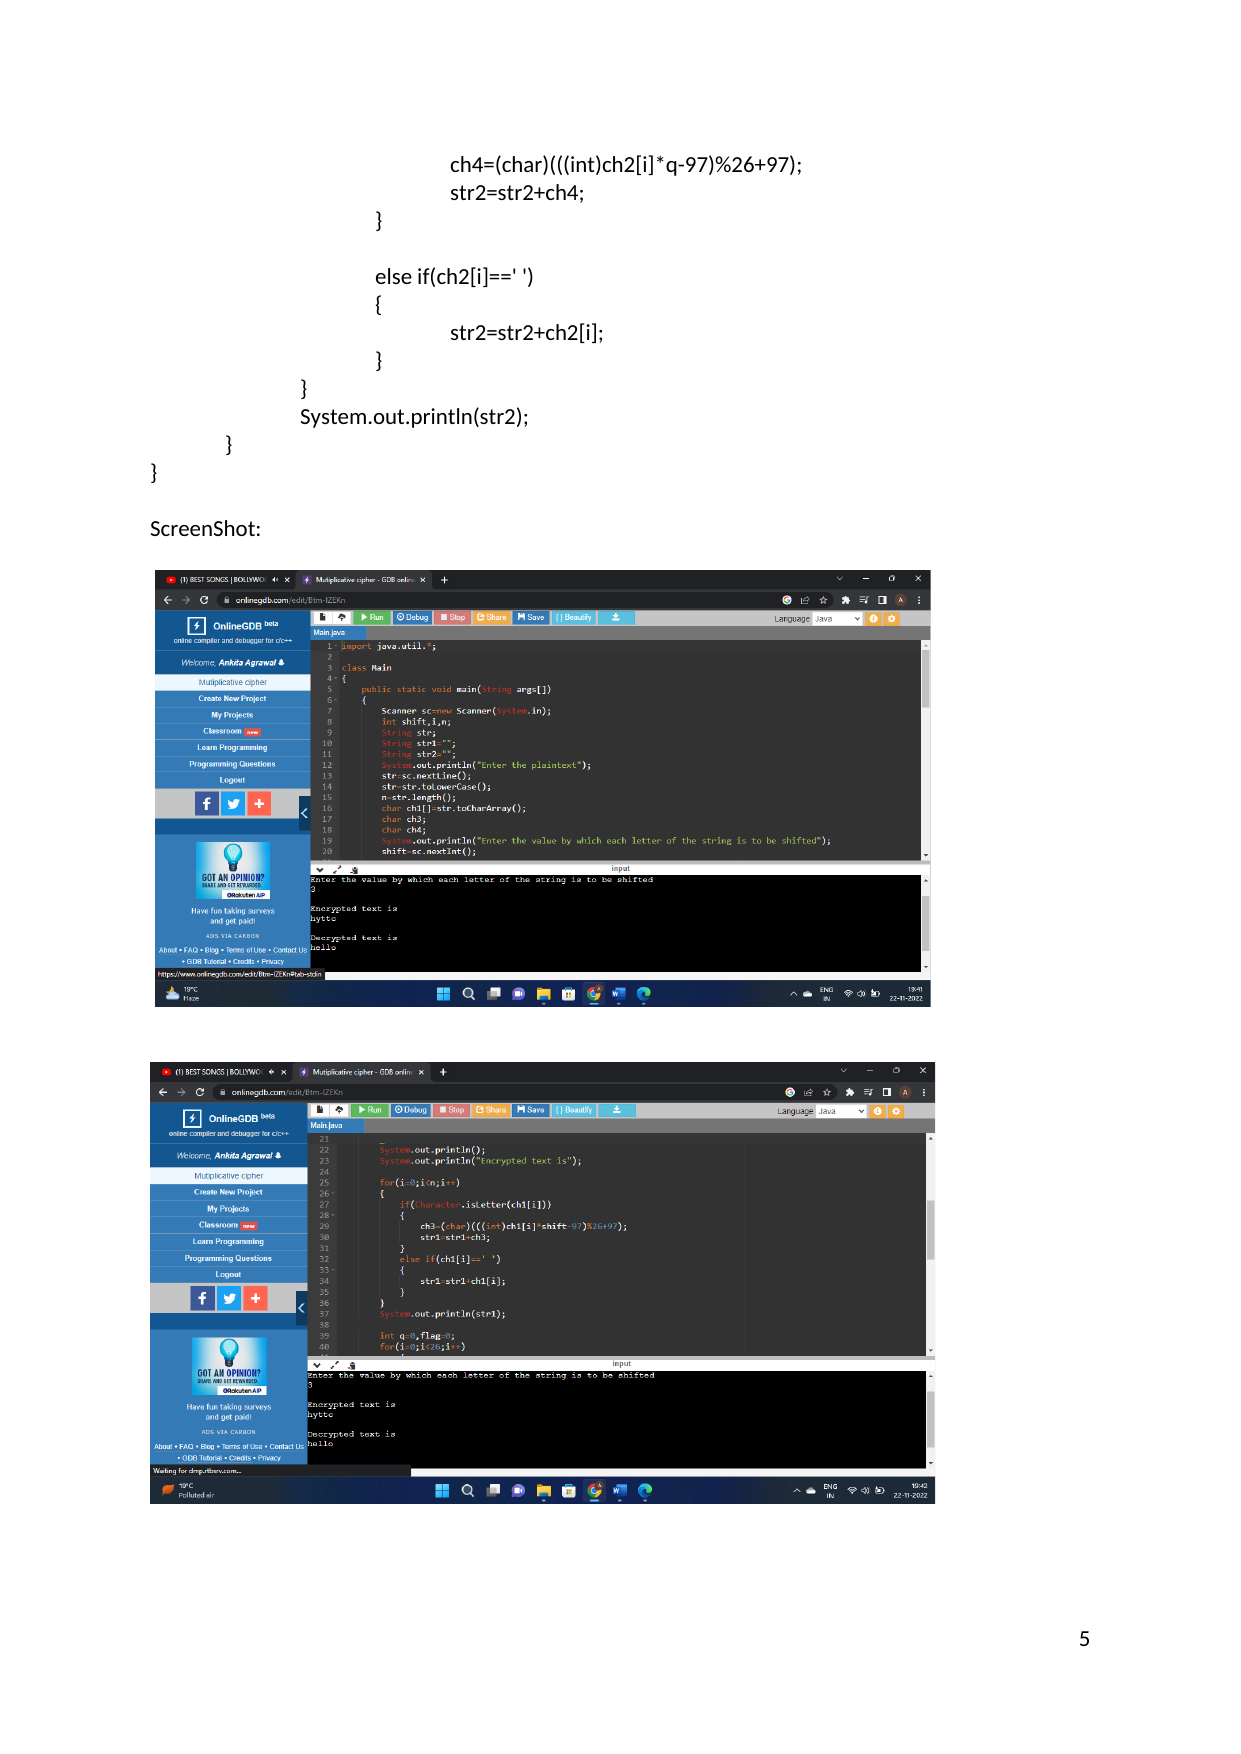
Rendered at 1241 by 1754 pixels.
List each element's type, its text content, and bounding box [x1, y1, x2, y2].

text str2=str2+ch4; [150, 178, 1090, 206]
text } [150, 374, 1090, 402]
text ch4=(char)(((int)ch2[i]*q-97)%26+97); [150, 150, 1090, 178]
picture [150, 1062, 936, 1504]
text } [150, 346, 1090, 374]
picture [155, 570, 931, 1007]
text else if(ch2[i]==' ') [150, 262, 1090, 290]
text str2=str2+ch2[i]; [150, 318, 1090, 346]
text } [150, 430, 1090, 458]
text { [150, 290, 1090, 318]
text ScreenShot: [150, 514, 1090, 542]
text } [150, 458, 1090, 486]
text System.out.println(str2); [150, 402, 1090, 430]
text } [150, 206, 1090, 234]
